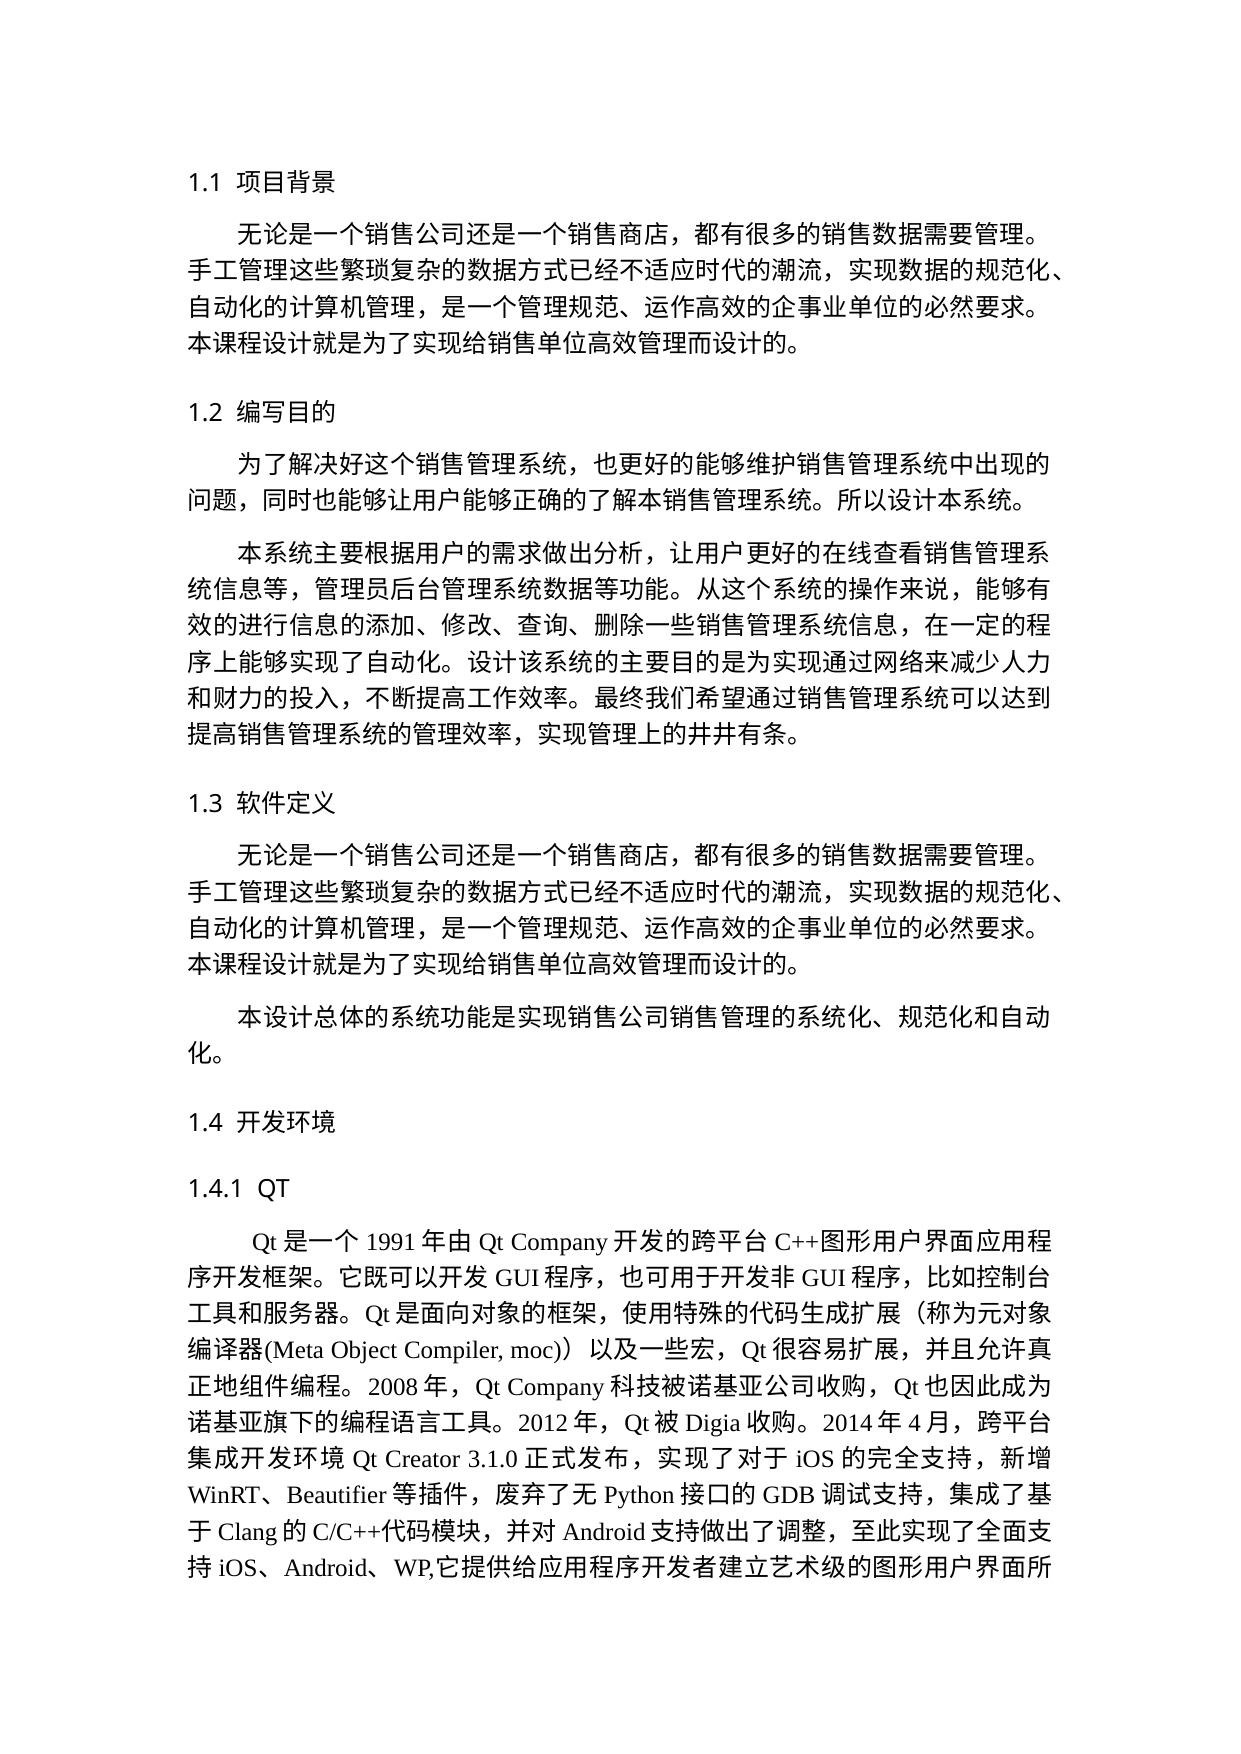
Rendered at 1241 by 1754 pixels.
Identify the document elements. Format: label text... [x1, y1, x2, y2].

text 为了解决好这个销售管理系统，也更好的能够维护销售管理系统中出现的问题，同时也能够让用户能够正确的了解本销售管理系统。所以设计本系统。 [187, 444, 1053, 517]
text 项目背景 [187, 162, 1053, 198]
text 编写目的 [187, 392, 1053, 428]
text 本系统主要根据用户的需求做出分析，让用户更好的在线查看销售管理系统信息等，管理员后台管理系统数据等功能。从这个系统的操作来说，能够有效的进行信息的添加、修改、查询、删除一些销售管理系统信息，在一定的程序上能够实现了自动化。设计该系统的主要目的是为实现通过网络来减少人力和财力的投入，不断提高工作效率。最终我们希望通过销售管理系统可以达到提高销售管理系统的管理效率，实现管理上的井井有条。 [187, 533, 1053, 751]
text 软件定义 [187, 783, 1053, 819]
text 本设计总体的系统功能是实现销售公司销售管理的系统化、规范化和自动化。 [187, 997, 1053, 1069]
text 无论是一个销售公司还是一个销售商店，都有很多的销售数据需要管理。手工管理这些繁琐复杂的数据方式已经不适应时代的潮流，实现数据的规范化、自动化的计算机管理，是一个管理规范、运作高效的企事业单位的必然要求。本课程设计就是为了实现给销售单位高效管理而设计的。 [187, 214, 1053, 359]
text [187, 1221, 1053, 1583]
text QT [187, 1171, 1053, 1205]
text 开发环境 [187, 1102, 1053, 1138]
text 无论是一个销售公司还是一个销售商店，都有很多的销售数据需要管理。手工管理这些繁琐复杂的数据方式已经不适应时代的潮流，实现数据的规范化、自动化的计算机管理，是一个管理规范、运作高效的企事业单位的必然要求。本课程设计就是为了实现给销售单位高效管理而设计的。 [187, 836, 1053, 981]
